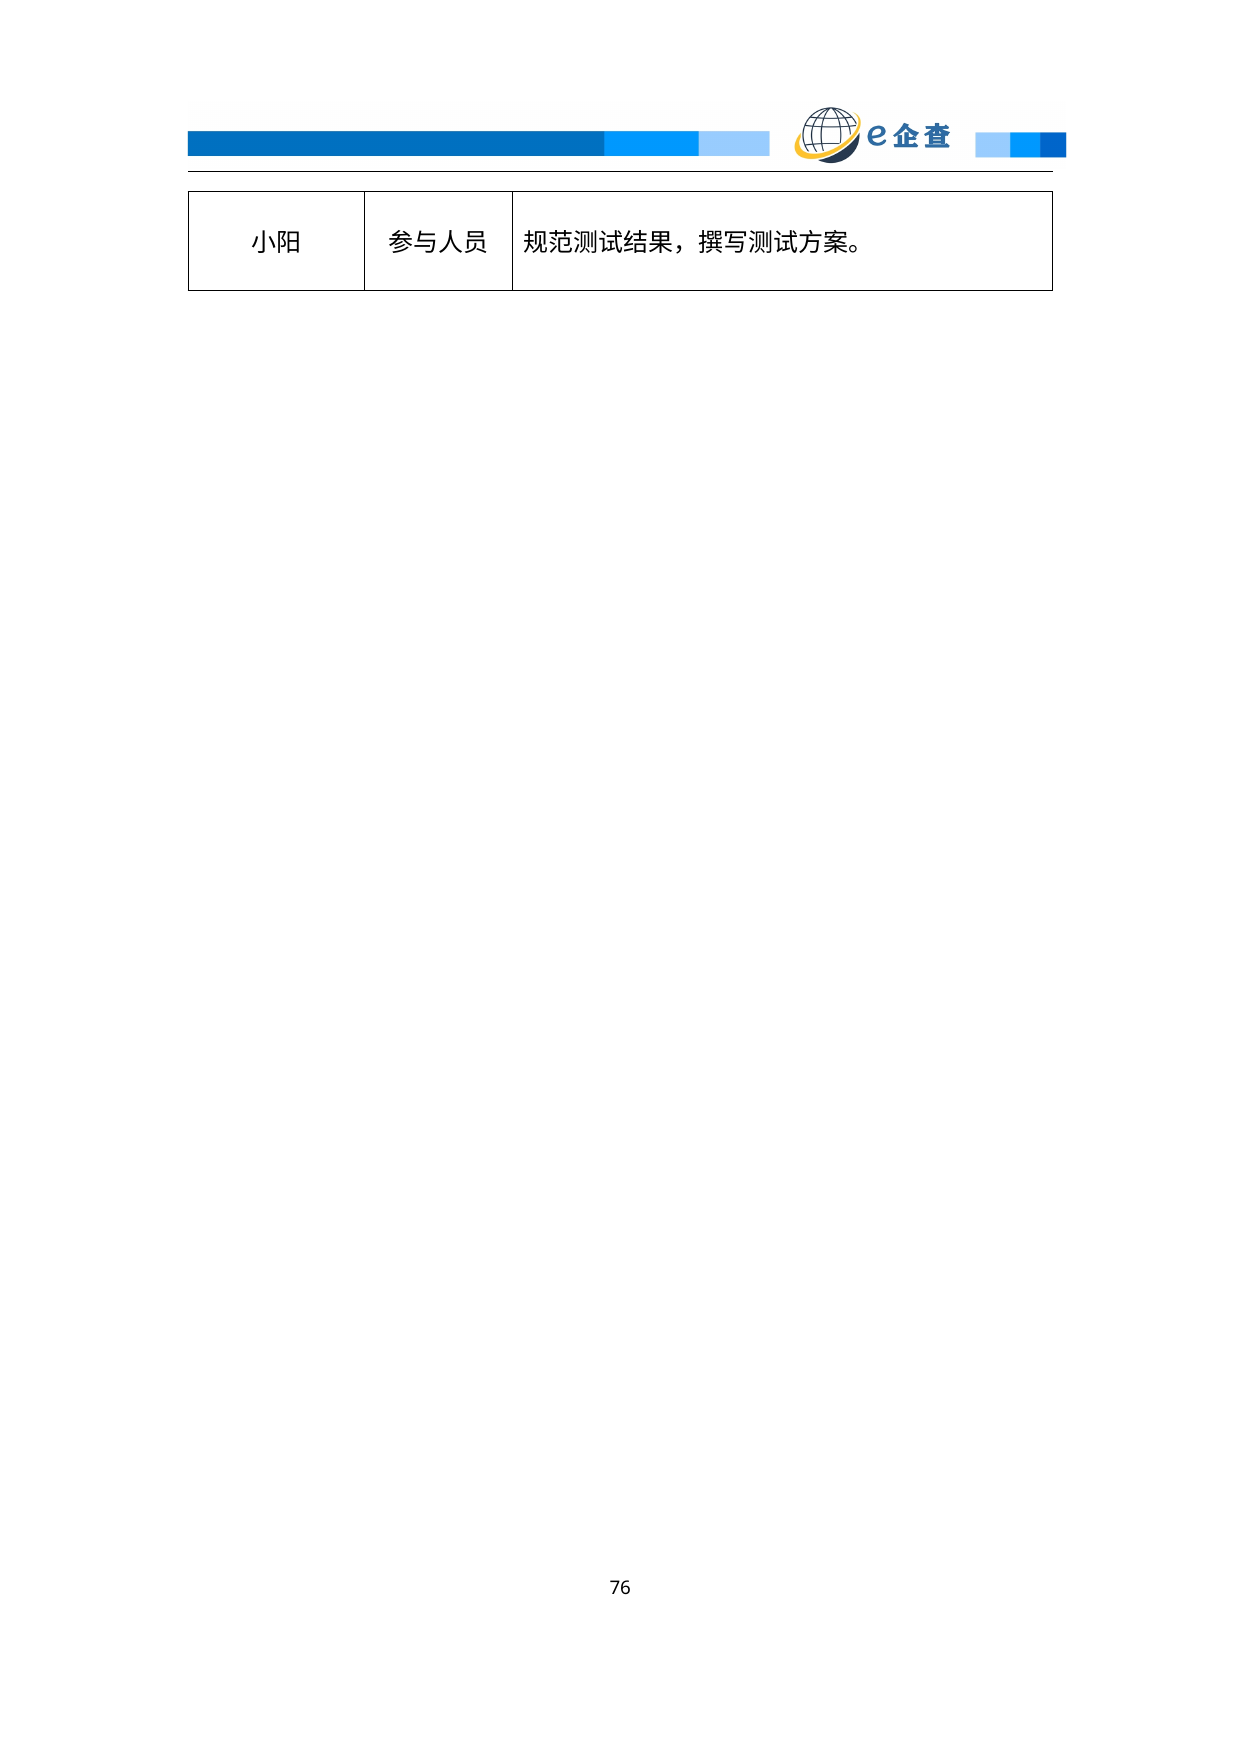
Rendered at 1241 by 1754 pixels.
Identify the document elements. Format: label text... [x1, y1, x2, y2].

table_cell 小阳 [189, 192, 364, 289]
table_cell 规范测试结果，撰写测试方案。 [513, 192, 1052, 289]
table_cell 参与人员 [365, 192, 512, 289]
picture [187, 101, 1067, 169]
